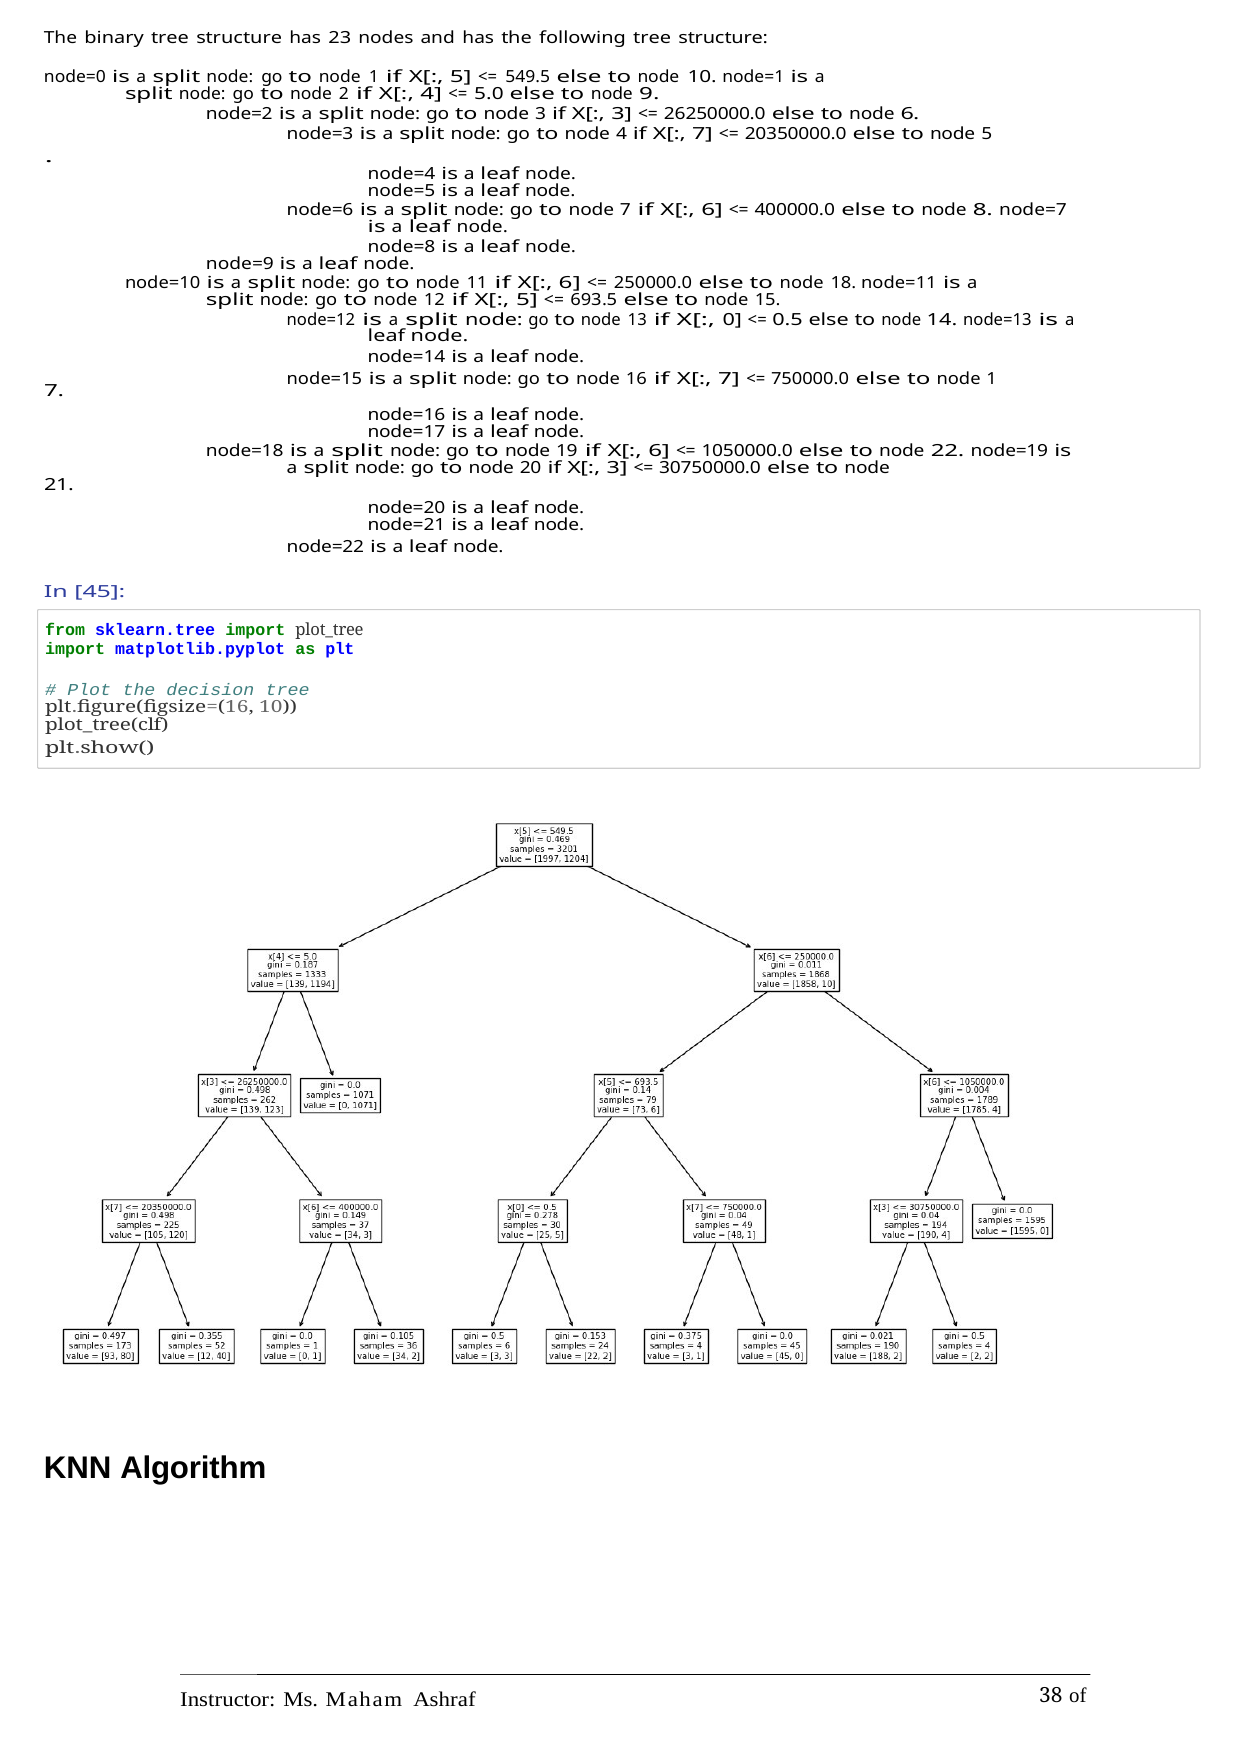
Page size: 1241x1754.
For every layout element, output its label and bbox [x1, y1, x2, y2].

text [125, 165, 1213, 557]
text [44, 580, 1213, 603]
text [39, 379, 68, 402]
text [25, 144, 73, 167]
picture [57, 820, 1058, 1366]
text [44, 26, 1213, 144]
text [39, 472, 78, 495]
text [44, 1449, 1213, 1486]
